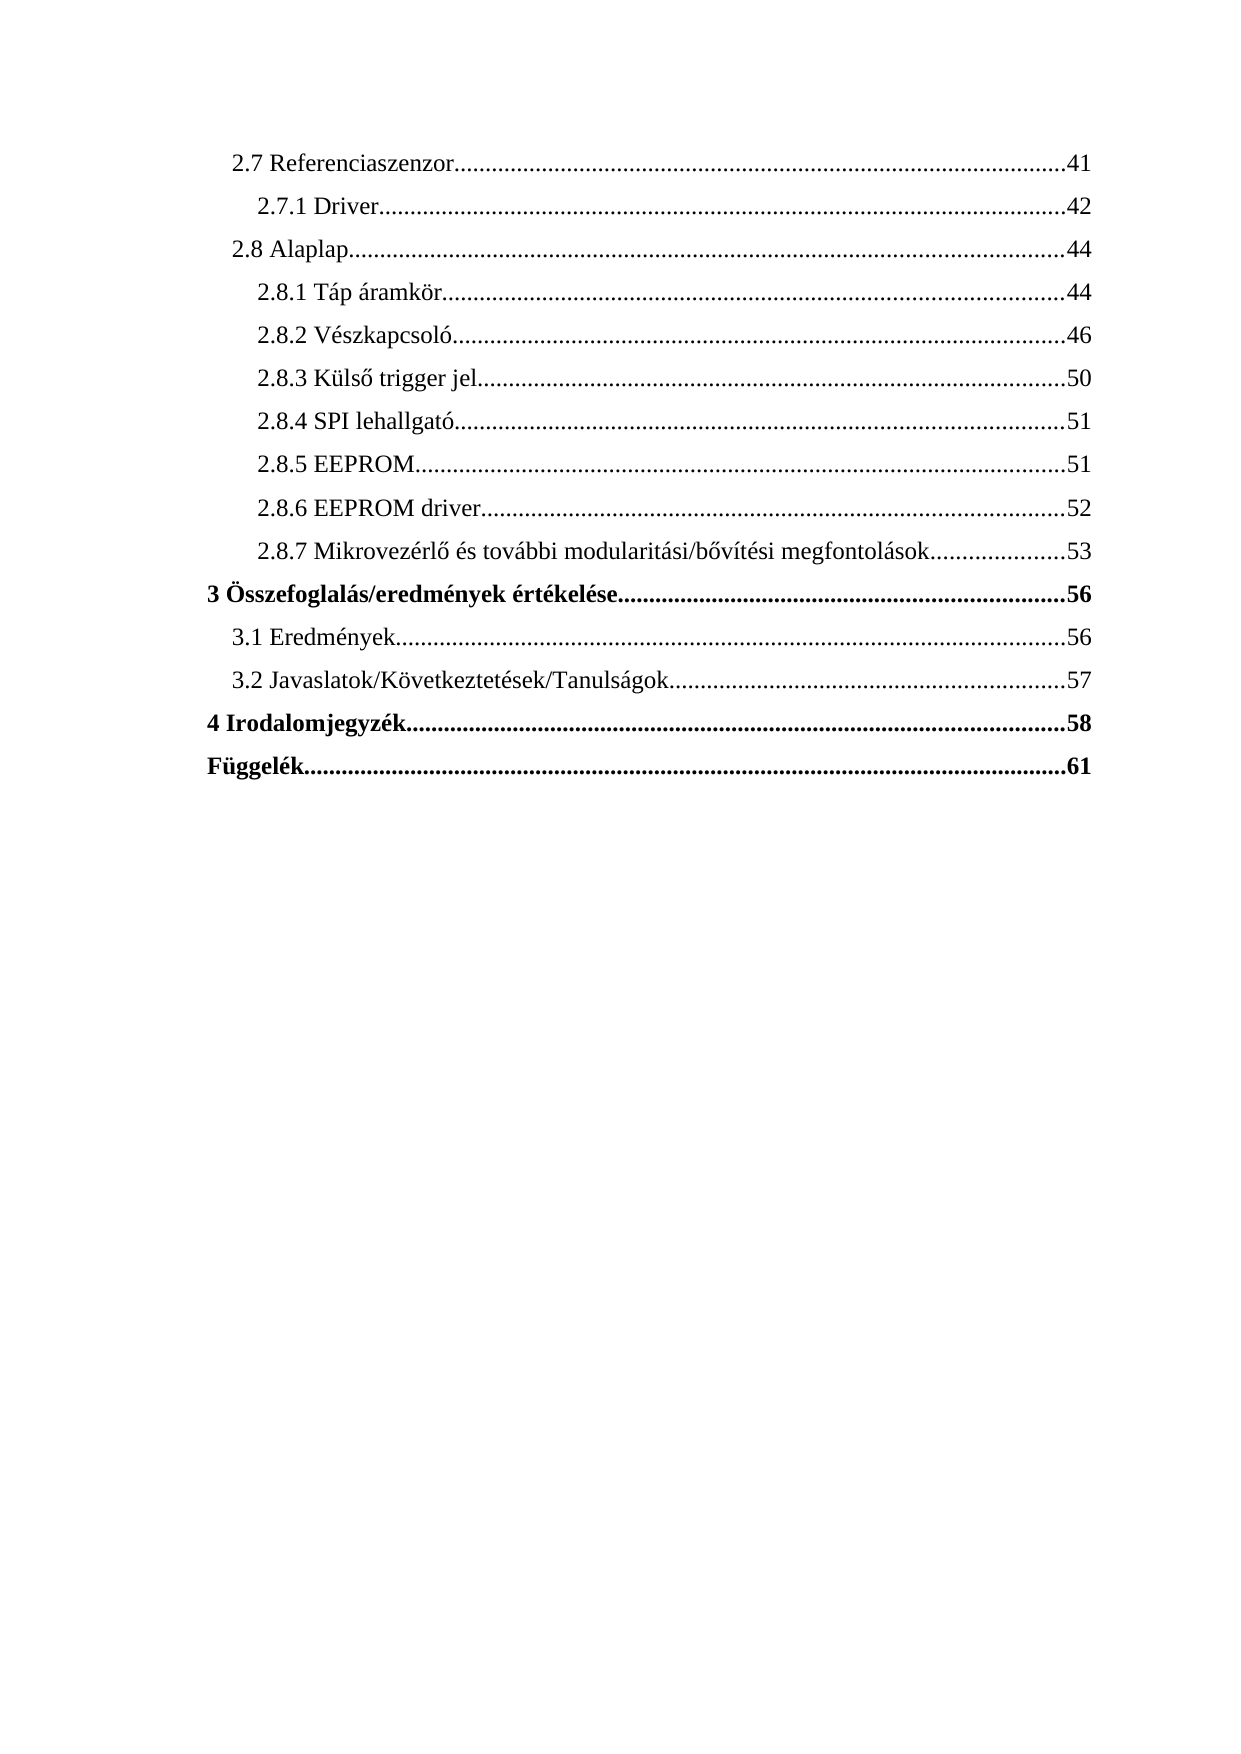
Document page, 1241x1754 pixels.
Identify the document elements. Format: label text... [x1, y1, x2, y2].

text 2.8.1 Táp áramkör 44 [257, 277, 1092, 306]
text 2.7 Referenciaszenzor 41 [232, 148, 1092, 176]
text 2.8.4 SPI lehallgató 51 [257, 406, 1092, 435]
text 2.8.6 EEPROM driver 52 [257, 493, 1092, 521]
text 2.8 Alaplap 44 [232, 234, 1092, 263]
text 4 Irodalomjegyzék 58 [207, 708, 1092, 737]
text 3 Összefoglalás/eredmények értékelése 56 [207, 579, 1092, 608]
text 3.2 Javaslatok/Következtetések/Tanulságok 57 [232, 665, 1092, 694]
text 2.8.3 Külső trigger jel 50 [257, 363, 1092, 392]
text 2.8.5 EEPROM 51 [257, 449, 1092, 478]
text Függelék 61 [207, 751, 1092, 780]
text 2.8.7 Mikrovezérlő és további modularitási/bővítési megfontolások 53 [257, 536, 1092, 564]
text 2.7.1 Driver 42 [257, 191, 1092, 219]
text 3.1 Eredmények 56 [232, 622, 1092, 651]
text 2.8.2 Vészkapcsoló 46 [257, 320, 1092, 349]
